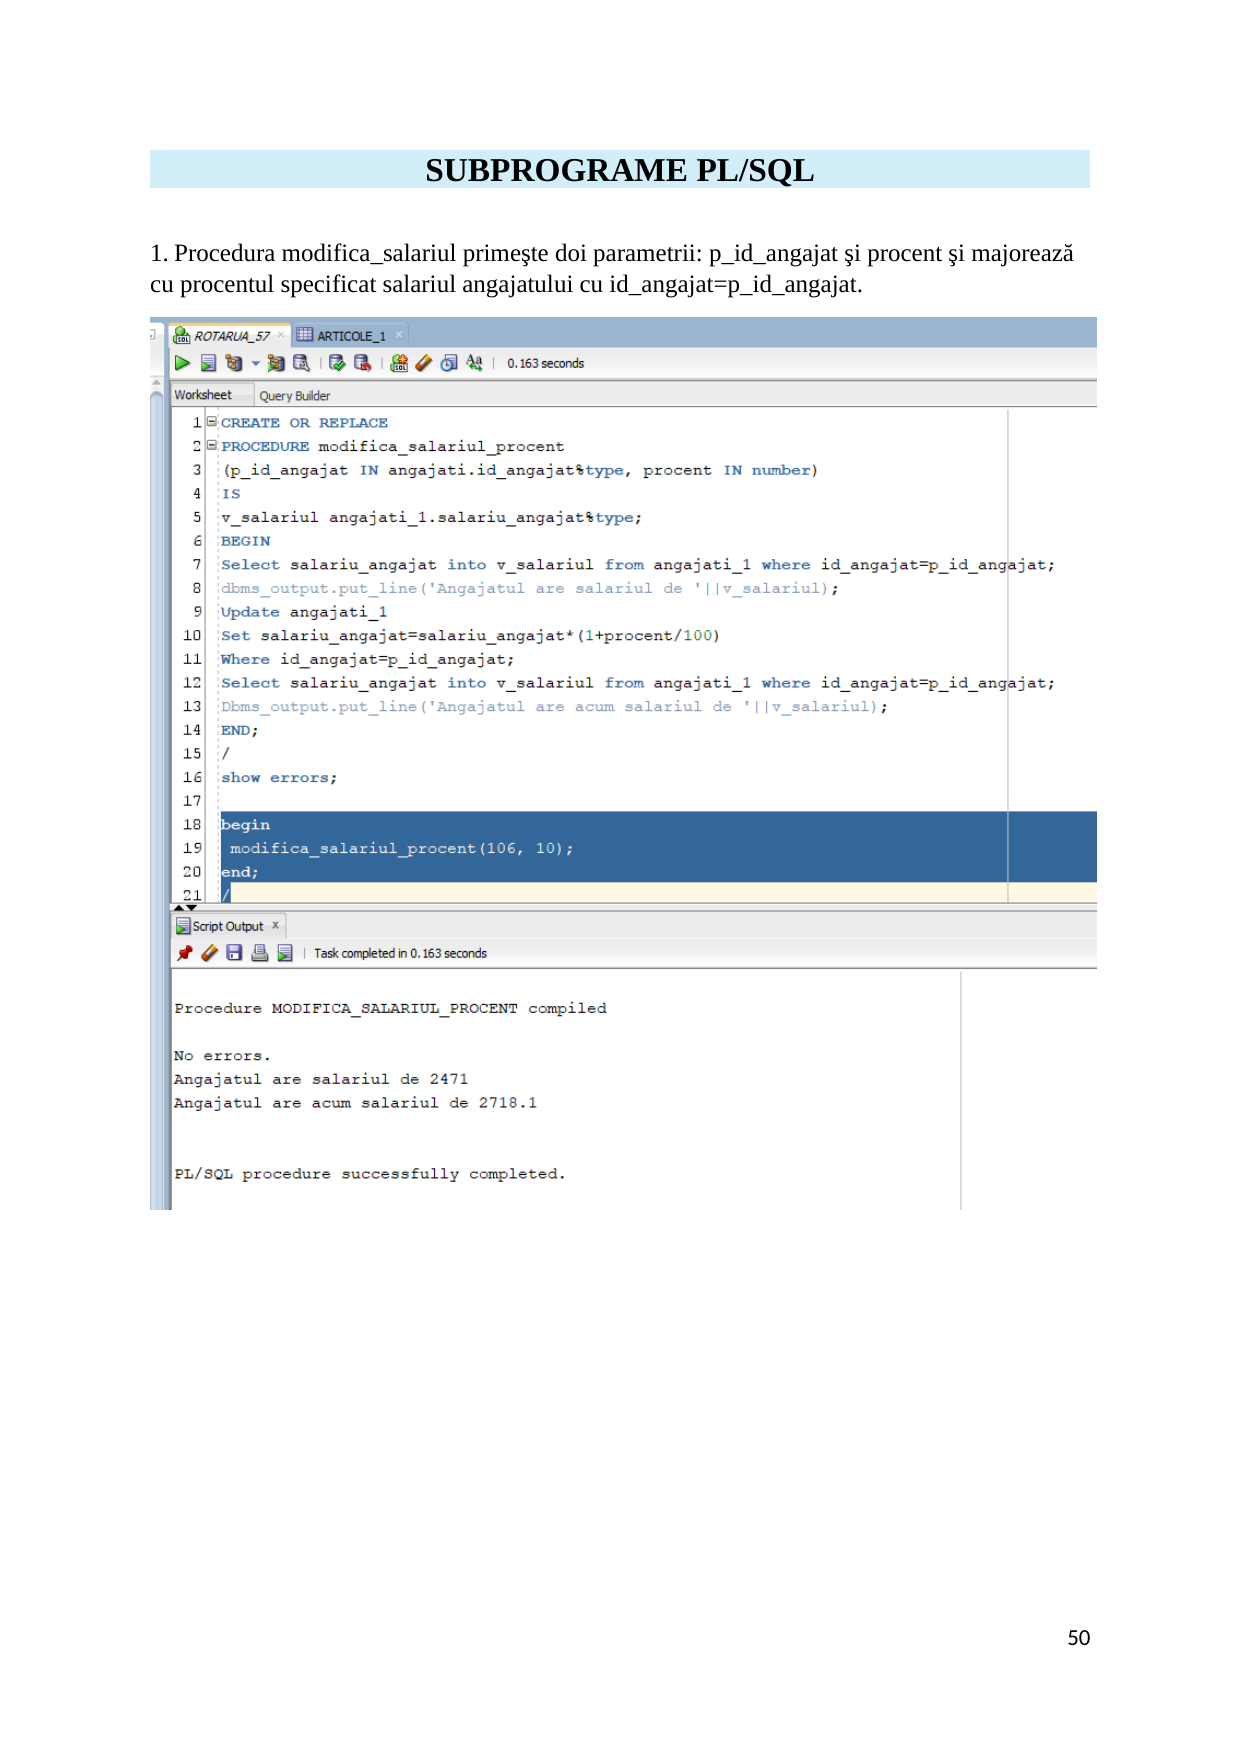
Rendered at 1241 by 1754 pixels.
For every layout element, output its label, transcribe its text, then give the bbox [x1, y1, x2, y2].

text 1. Procedura modifica_salariul primeşte doi parametrii: p_id_angajat şi procent şi majorează cu procentul specificat salariul angajatului cu id_angajat=p_id_angajat. [150, 238, 1090, 298]
picture [150, 317, 1097, 1210]
subtitle SUBPROGRAME PL/SQL [150, 150, 1090, 188]
